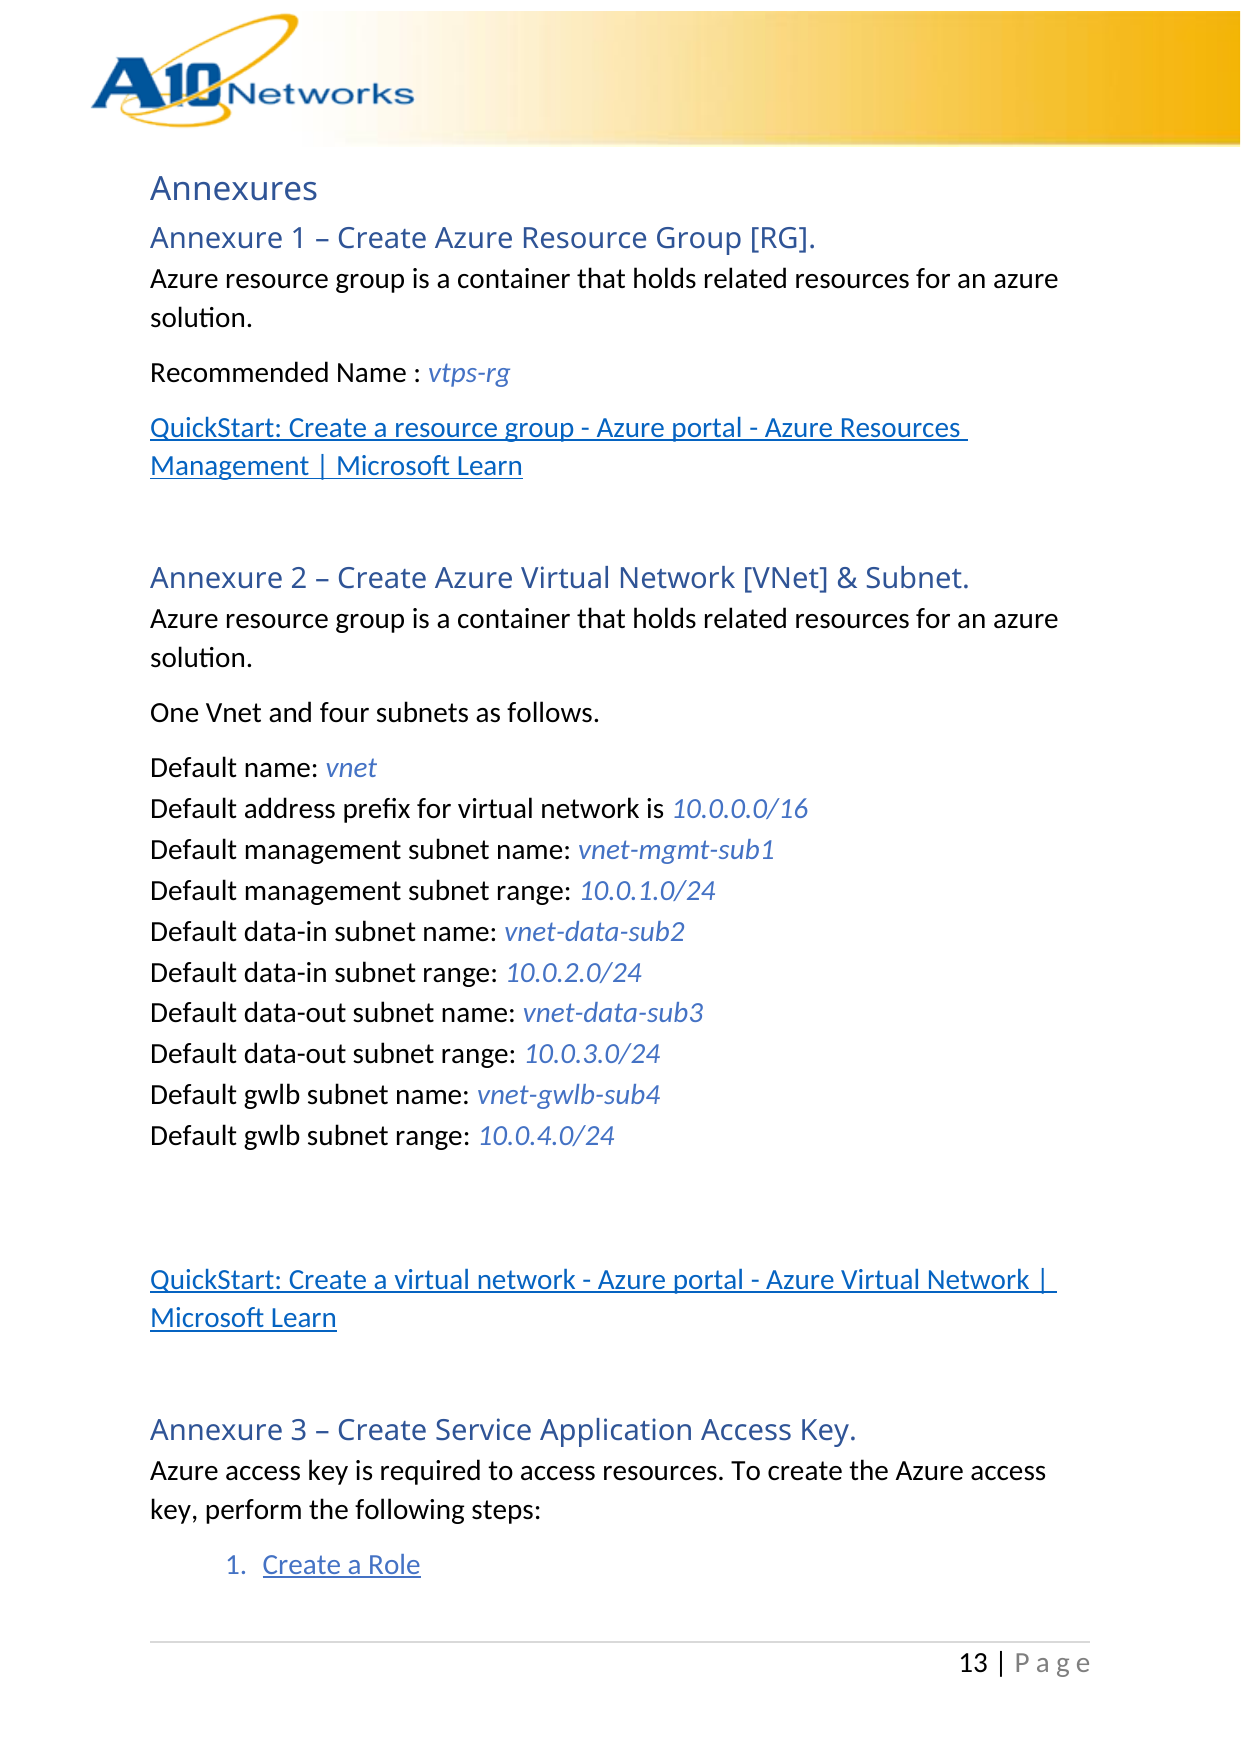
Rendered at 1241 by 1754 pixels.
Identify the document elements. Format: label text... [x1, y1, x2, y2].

text QuickStart: Create a resource group - Azure portal - Azure Resources Management | Microsoft Learn [150, 409, 1090, 483]
text Azure access key is required to access resources. To create the Azure access key, perform the following steps: [150, 1452, 1090, 1527]
list Default address prefix for virtual network is 10.0.0.0/16 [150, 790, 1090, 826]
text QuickStart: Create a virtual network - Azure portal - Azure Virtual Network | Microsoft Learn [150, 1261, 1090, 1335]
text Azure resource group is a container that holds related resources for an azure solution. [150, 260, 1090, 334]
list Default management subnet name: vnet-mgmt-sub1 [150, 831, 1090, 866]
list Default data-in subnet range: 10.0.2.0/24 [150, 954, 1090, 989]
list Default gwlb subnet name: vnet-gwlb-sub4 [150, 1076, 1090, 1112]
list Default name: vnet [150, 749, 1090, 784]
text Azure resource group is a container that holds related resources for an azure solution. [150, 600, 1090, 674]
subtitle Annexure 3 – Create Service Application Access Key. [150, 1410, 1090, 1449]
subtitle Annexures [150, 164, 1090, 210]
list Default data-in subnet name: vnet-data-sub2 [150, 913, 1090, 948]
list Default data-out subnet range: 10.0.3.0/24 [150, 1036, 1090, 1071]
list Default data-out subnet name: vnet-data-sub3 [150, 994, 1090, 1030]
list Create a Role [225, 1546, 1090, 1582]
text Recommended Name : vtps-rg [150, 354, 1090, 389]
list Default gwlb subnet range: 10.0.4.0/24 [150, 1117, 1090, 1153]
subtitle Annexure 1 – Create Azure Resource Group [RG]. [150, 217, 1090, 257]
subtitle Annexure 2 – Create Azure Virtual Network [VNet] & Subnet. [150, 557, 1090, 597]
picture [0, 11, 1241, 147]
text One Vnet and four subnets as follows. [150, 694, 1090, 729]
list Default management subnet range: 10.0.1.0/24 [150, 872, 1090, 907]
